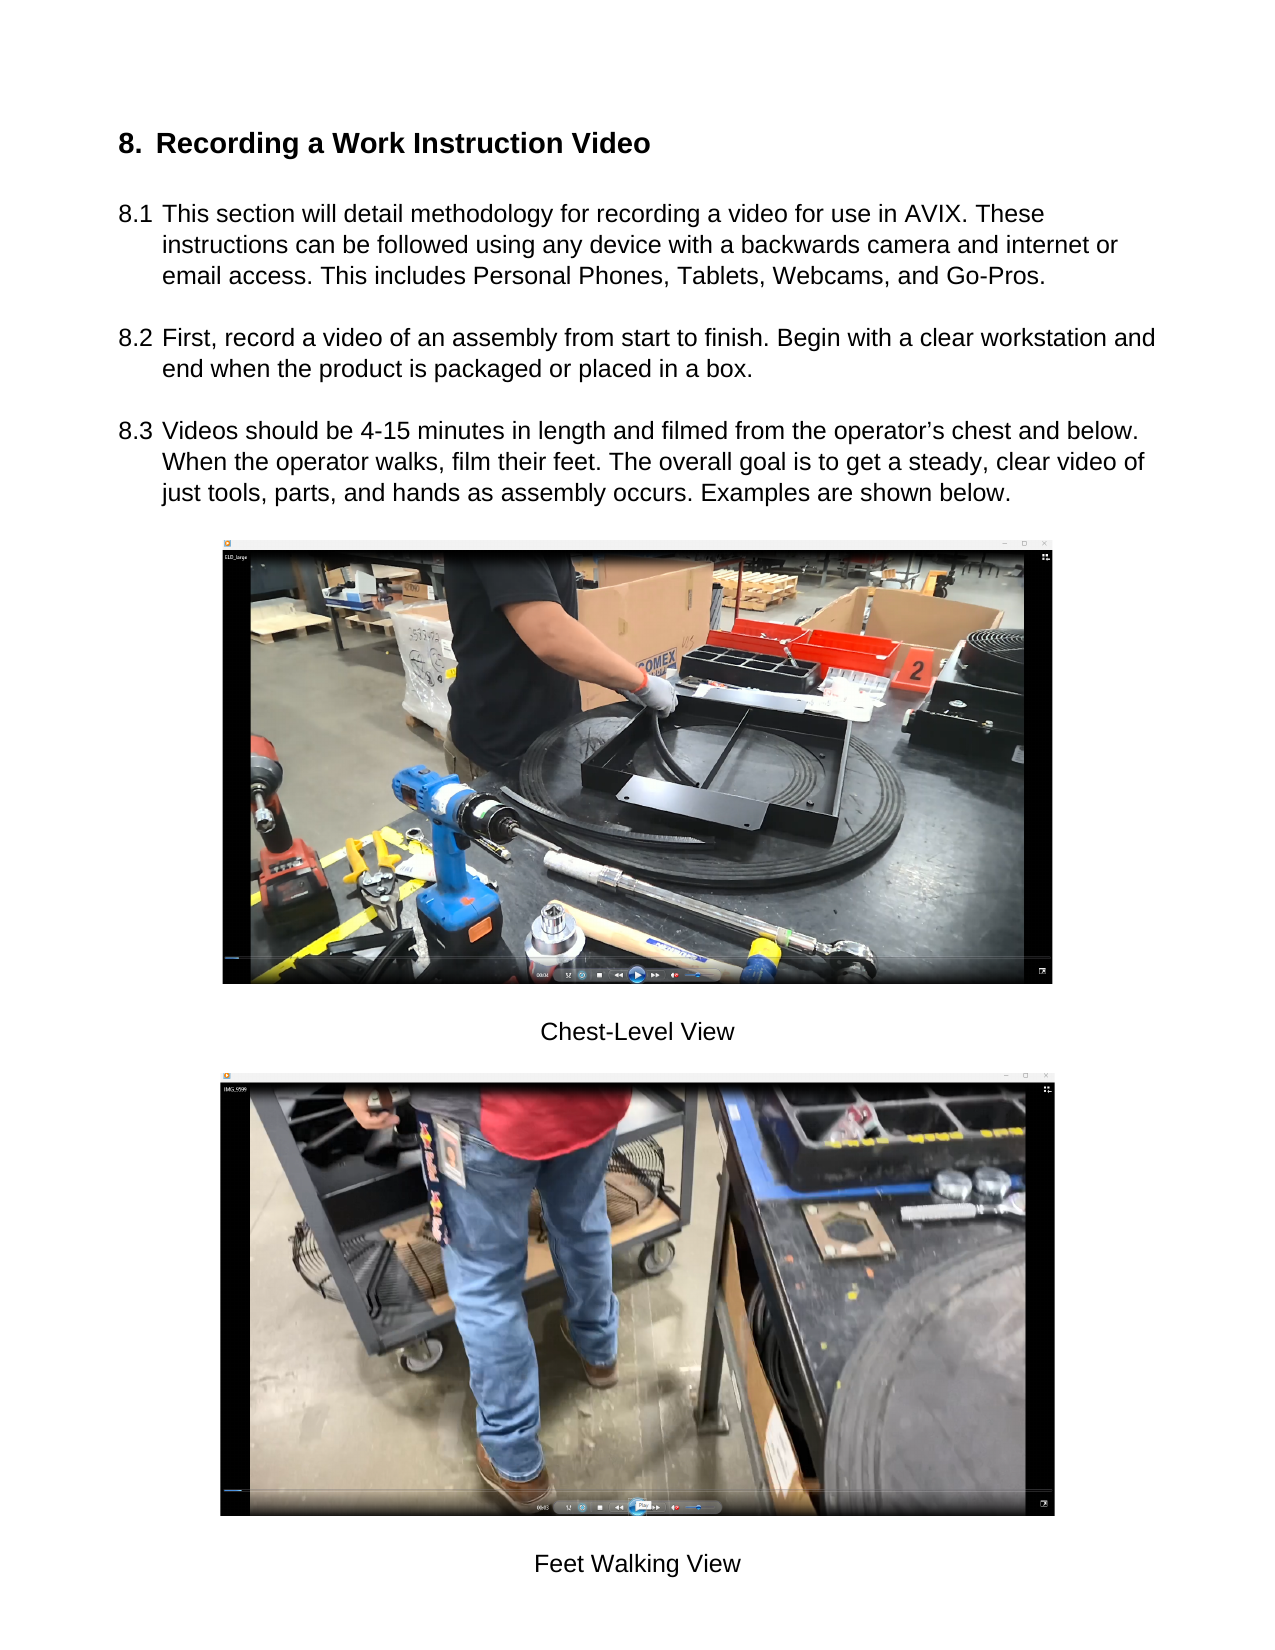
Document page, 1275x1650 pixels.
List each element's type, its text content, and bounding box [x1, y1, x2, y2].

text Feet Walking View [118, 1549, 1157, 1577]
list Recording a Work Instruction Video [118, 126, 1157, 160]
list Videos should be 4-15 minutes in length and filmed from the operator’s chest and below. When the operator walks, film their feet. The overall goal is to get a steady, clear video of just tools, parts, and hands as assembly occurs. Examples are shown below. [118, 416, 1157, 507]
text Chest-Level View [118, 1016, 1157, 1045]
list First, record a video of an assembly from start to finish. Begin with a clear workstation and end when the product is packaged or placed in a box. [118, 323, 1157, 382]
list This section will detail methodology for recording a video for use in AVIX. These instructions can be followed using any device with a backwards camera and internet or email access. This includes Personal Phones, Tablets, Webcams, and Go-Pros. [118, 198, 1157, 289]
